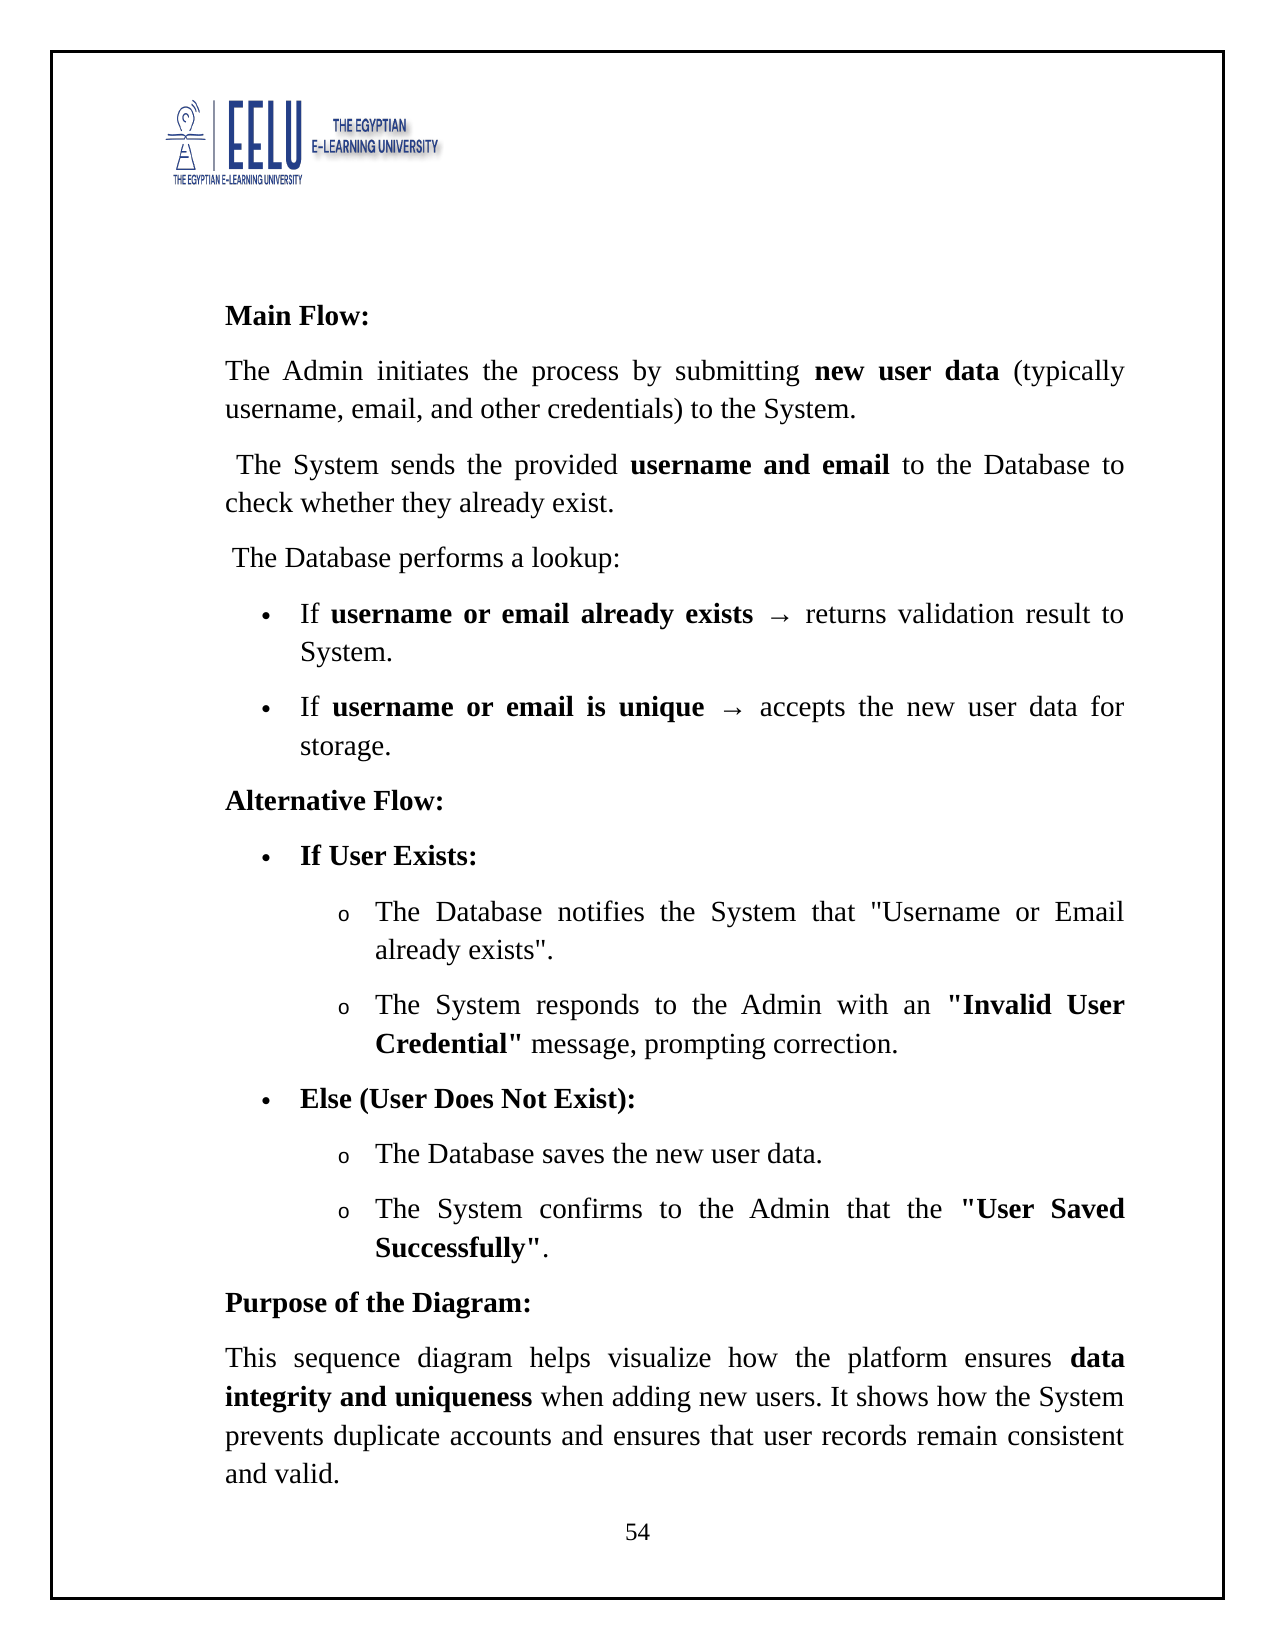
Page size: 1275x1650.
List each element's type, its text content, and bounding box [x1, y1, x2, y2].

list If User Exists: [262, 838, 1125, 872]
picture [150, 75, 444, 188]
list If username or email already exists → returns validation result to System. [262, 596, 1125, 668]
text This sequence diagram helps visualize how the platform ensures data integrity and uniqueness when adding new users. It shows how the System prevents duplicate accounts and ensures that user records remain consistent and valid. [225, 1341, 1125, 1490]
text The System sends the provided username and email to the Database to check whether they already exist. [225, 447, 1125, 519]
text Purpose of the Diagram: [225, 1285, 1125, 1319]
list Else (User Does Not Exist): [262, 1081, 1125, 1115]
text The Admin initiates the process by submitting new user data (typically username, email, and other credentials) to the System. [225, 353, 1125, 425]
list The Database saves the new user data. [337, 1136, 1125, 1170]
list If username or email is unique → accepts the new user data for storage. [262, 689, 1125, 762]
list The Database notifies the System that "Username or Email already exists". [337, 894, 1125, 966]
list The System responds to the Admin with an "Invalid User Credential" message, prompting correction. [337, 987, 1125, 1059]
text Alternative Flow: [225, 783, 1125, 817]
text Main Flow: [225, 298, 1125, 331]
text The Database performs a lookup: [225, 541, 1125, 574]
list The System confirms to the Admin that the "User Saved Successfully". [337, 1192, 1125, 1264]
